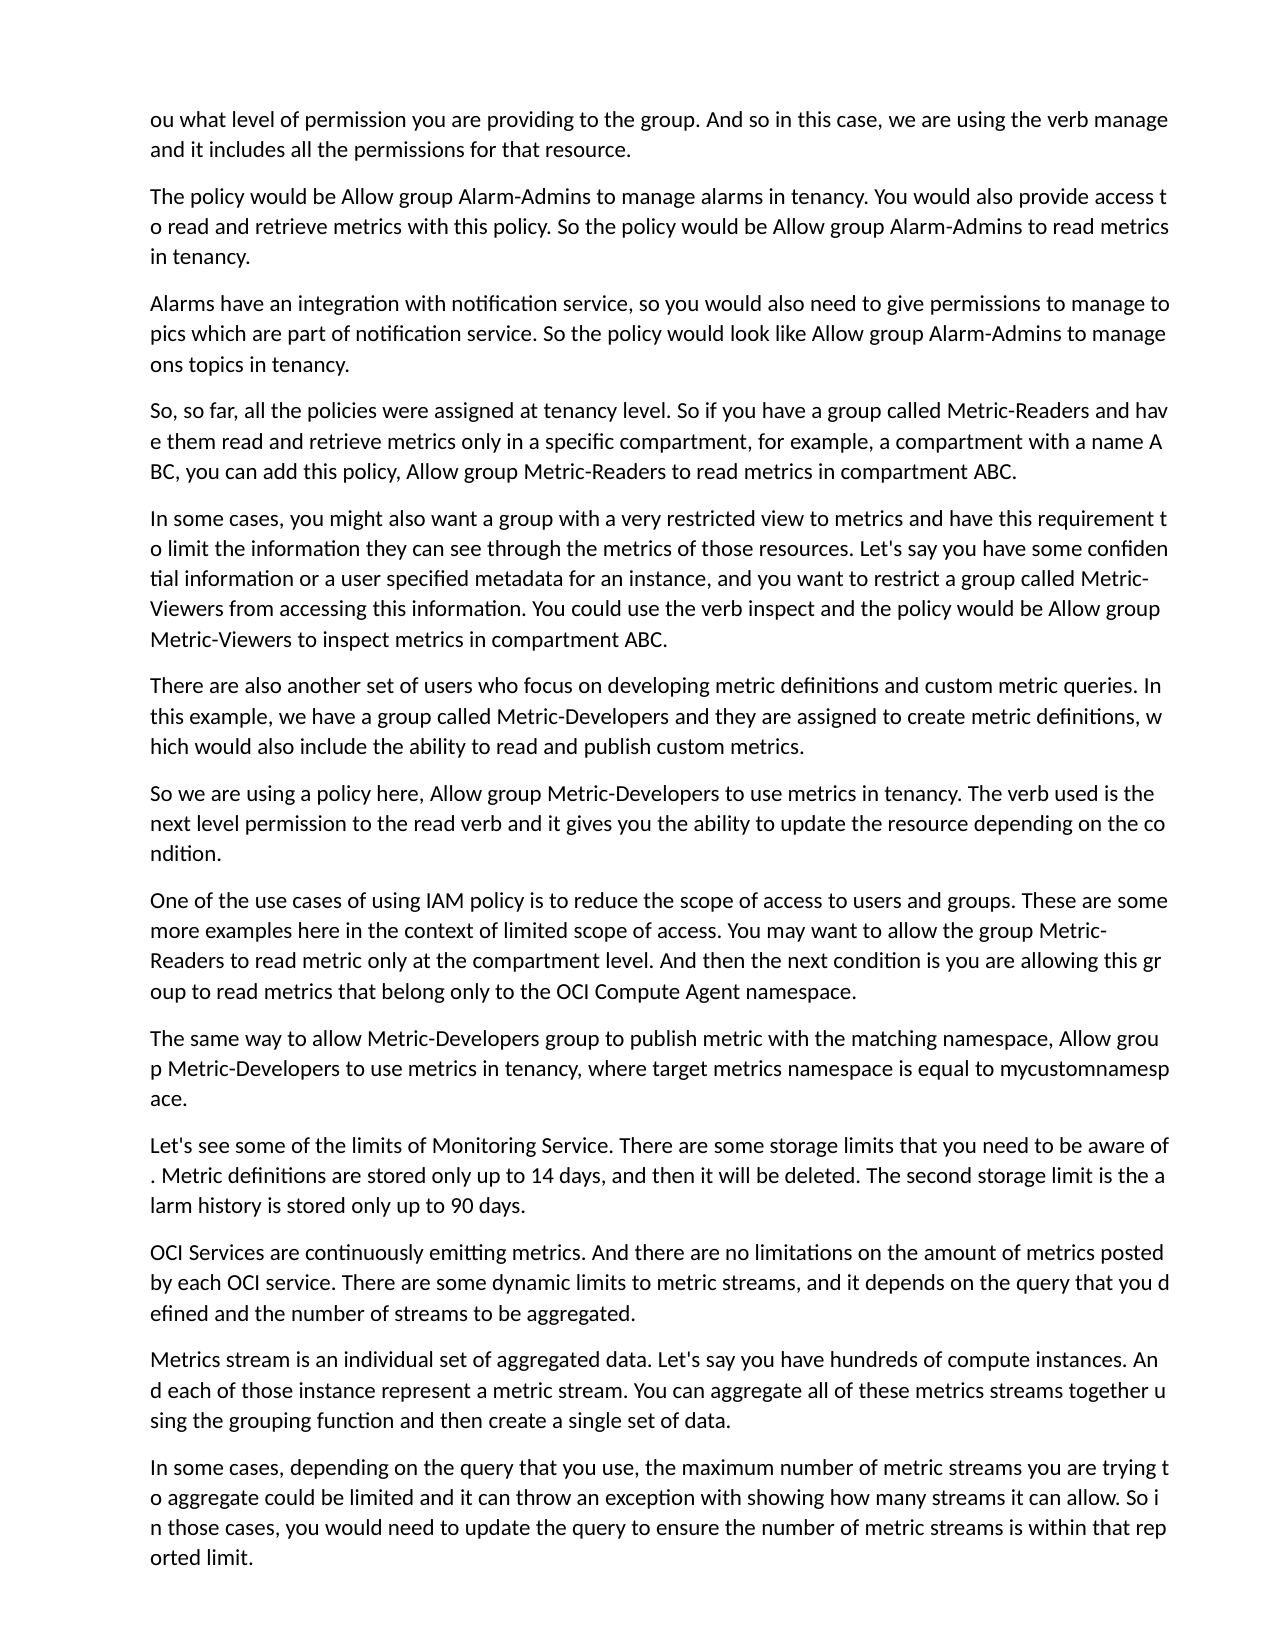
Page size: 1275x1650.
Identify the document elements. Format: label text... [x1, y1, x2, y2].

text The policy would be Allow group Alarm-Admins to manage alarms in tenancy. You would also provide access to read and retrieve metrics with this policy. So the policy would be Allow group Alarm-Admins to read metrics in tenancy. [150, 182, 1170, 271]
text Let's see some of the limits of Monitoring Service. There are some storage limits that you need to be aware of. Metric definitions are stored only up to 14 days, and then it will be deleted. The second storage limit is the alarm history is stored only up to 90 days. [150, 1131, 1170, 1219]
text So we are using a policy here, Allow group Metric-Developers to use metrics in tenancy. The verb used is the next level permission to the read verb and it gives you the ability to update the resource depending on the condition. [150, 779, 1170, 867]
text In some cases, you might also want a group with a very restricted view to metrics and have this requirement to limit the information they can see through the metrics of those resources. Let's say you have some confidential information or a user specified metadata for an instance, and you want to restrict a group called Metric-Viewers from accessing this information. You could use the verb inspect and the policy would be Allow group Metric-Viewers to inspect metrics in compartment ABC. [150, 504, 1170, 653]
text So, so far, all the policies were assigned at tenancy level. So if you have a group called Metric-Readers and have them read and retrieve metrics only in a specific compartment, for example, a compartment with a name ABC, you can add this policy, Allow group Metric-Readers to read metrics in compartment ABC. [150, 397, 1170, 485]
text Metrics stream is an individual set of aggregated data. Let's say you have hundreds of compute instances. And each of those instance represent a metric stream. You can aggregate all of these metrics streams together using the grouping function and then create a single set of data. [150, 1346, 1170, 1434]
text One of the use cases of using IAM policy is to reduce the scope of access to users and groups. These are some more examples here in the context of limited scope of access. You may want to allow the group Metric-Readers to read metric only at the compartment level. And then the next condition is you are allowing this group to read metrics that belong only to the OCI Compute Agent namespace. [150, 886, 1170, 1005]
text There are also another set of users who focus on developing metric definitions and custom metric queries. In this example, we have a group called Metric-Developers and they are assigned to create metric definitions, which would also include the ability to read and publish custom metrics. [150, 672, 1170, 760]
text OCI Services are continuously emitting metrics. And there are no limitations on the amount of metrics posted by each OCI service. There are some dynamic limits to metric streams, and it depends on the query that you defined and the number of streams to be aggregated. [150, 1238, 1170, 1327]
text The same way to allow Metric-Developers group to publish metric with the matching namespace, Allow group Metric-Developers to use metrics in tenancy, where target metrics namespace is equal to mycustomnamespace. [150, 1024, 1170, 1112]
text Alarms have an integration with notification service, so you would also need to give permissions to manage topics which are part of notification service. So the policy would look like Allow group Alarm-Admins to manage ons topics in tenancy. [150, 289, 1170, 378]
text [150, 105, 1170, 163]
text In some cases, depending on the query that you use, the maximum number of metric streams you are trying to aggregate could be limited and it can throw an exception with showing how many streams it can allow. So in those cases, you would need to update the query to ensure the number of metric streams is within that reported limit. [150, 1453, 1170, 1572]
